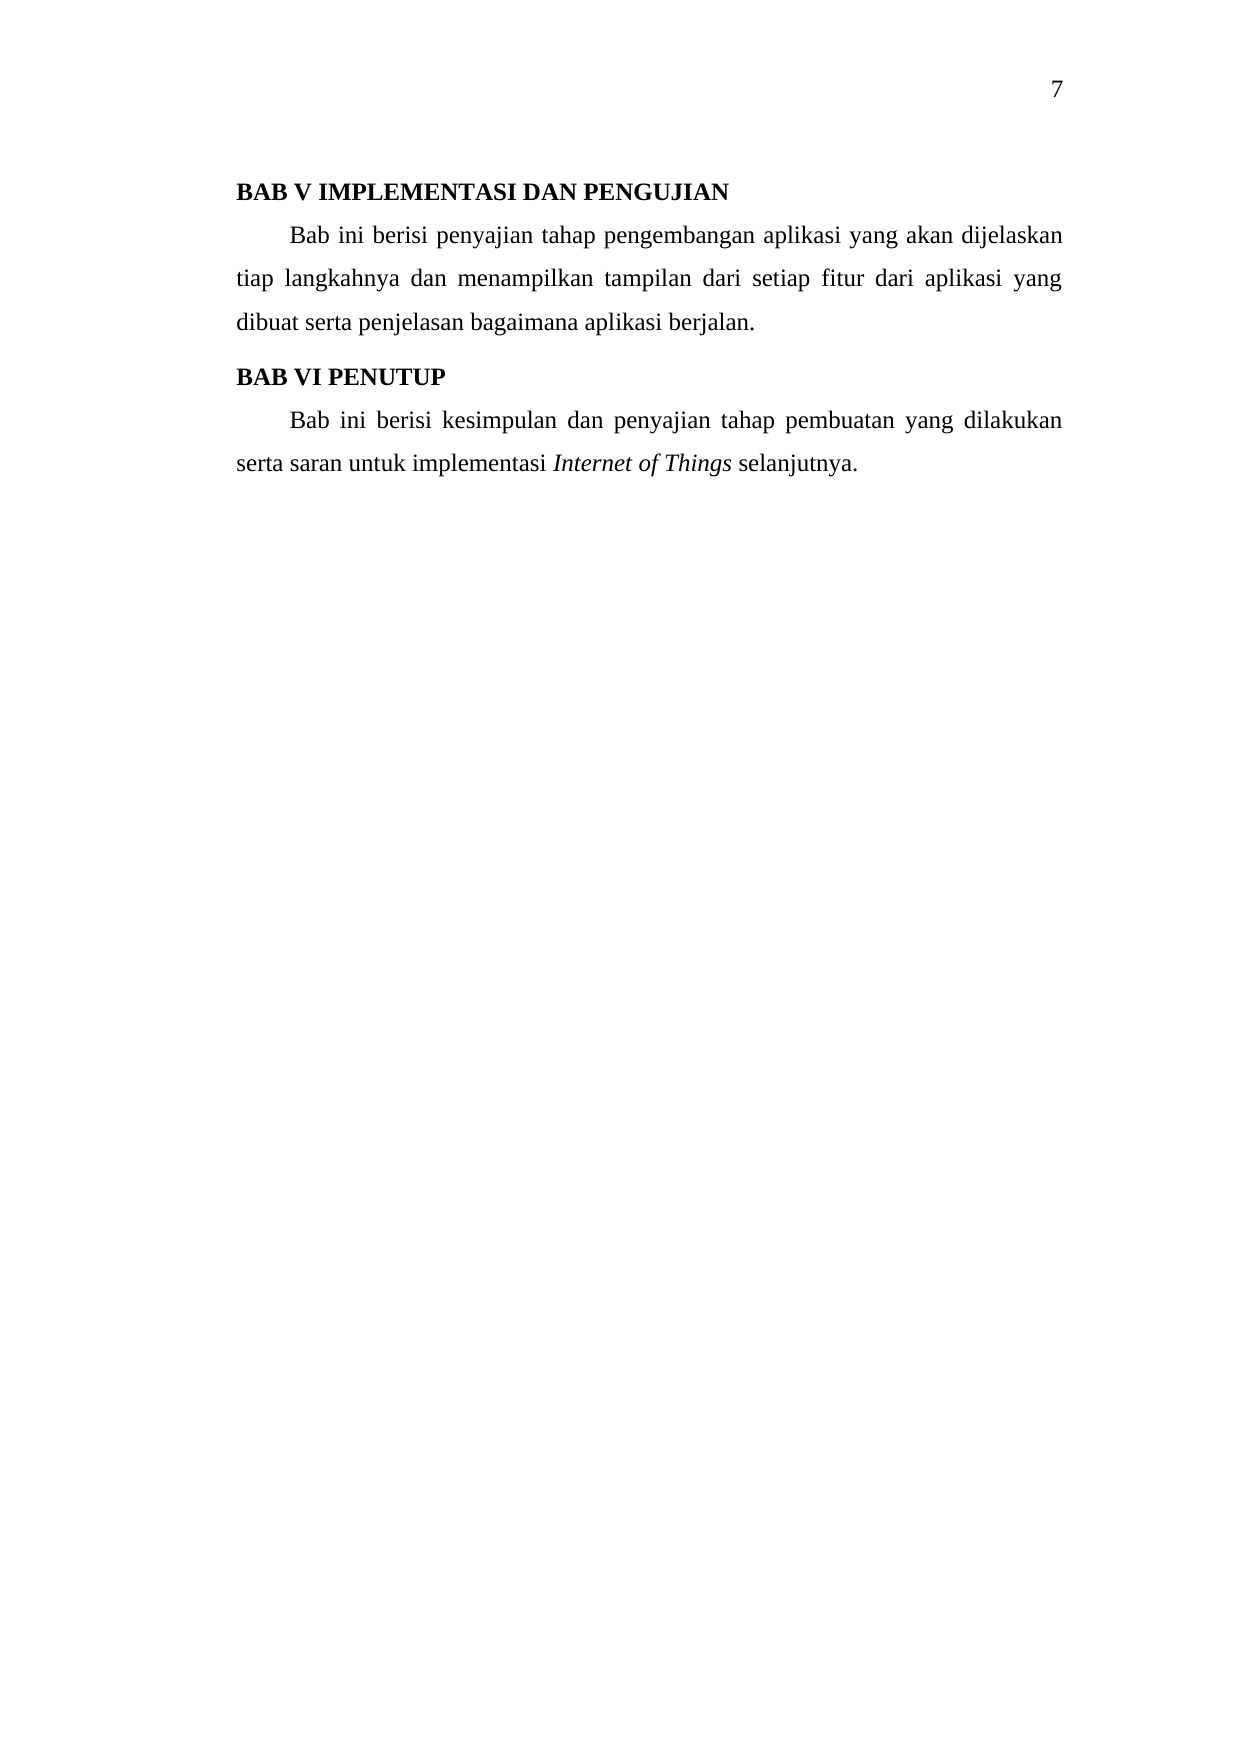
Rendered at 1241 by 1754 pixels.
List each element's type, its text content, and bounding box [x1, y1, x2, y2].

text BAB V IMPLEMENTASI DAN PENGUJIAN [236, 177, 1063, 206]
text Bab ini berisi penyajian tahap pengembangan aplikasi yang akan dijelaskan tiap langkahnya dan menampilkan tampilan dari setiap fitur dari aplikasi yang dibuat serta penjelasan bagaimana aplikasi berjalan. [236, 220, 1063, 335]
text Bab ini berisi kesimpulan dan penyajian tahap pembuatan yang dilakukan serta saran untuk implementasi Internet of Things selanjutnya. [236, 405, 1063, 477]
text BAB VI PENUTUP [236, 362, 1063, 391]
